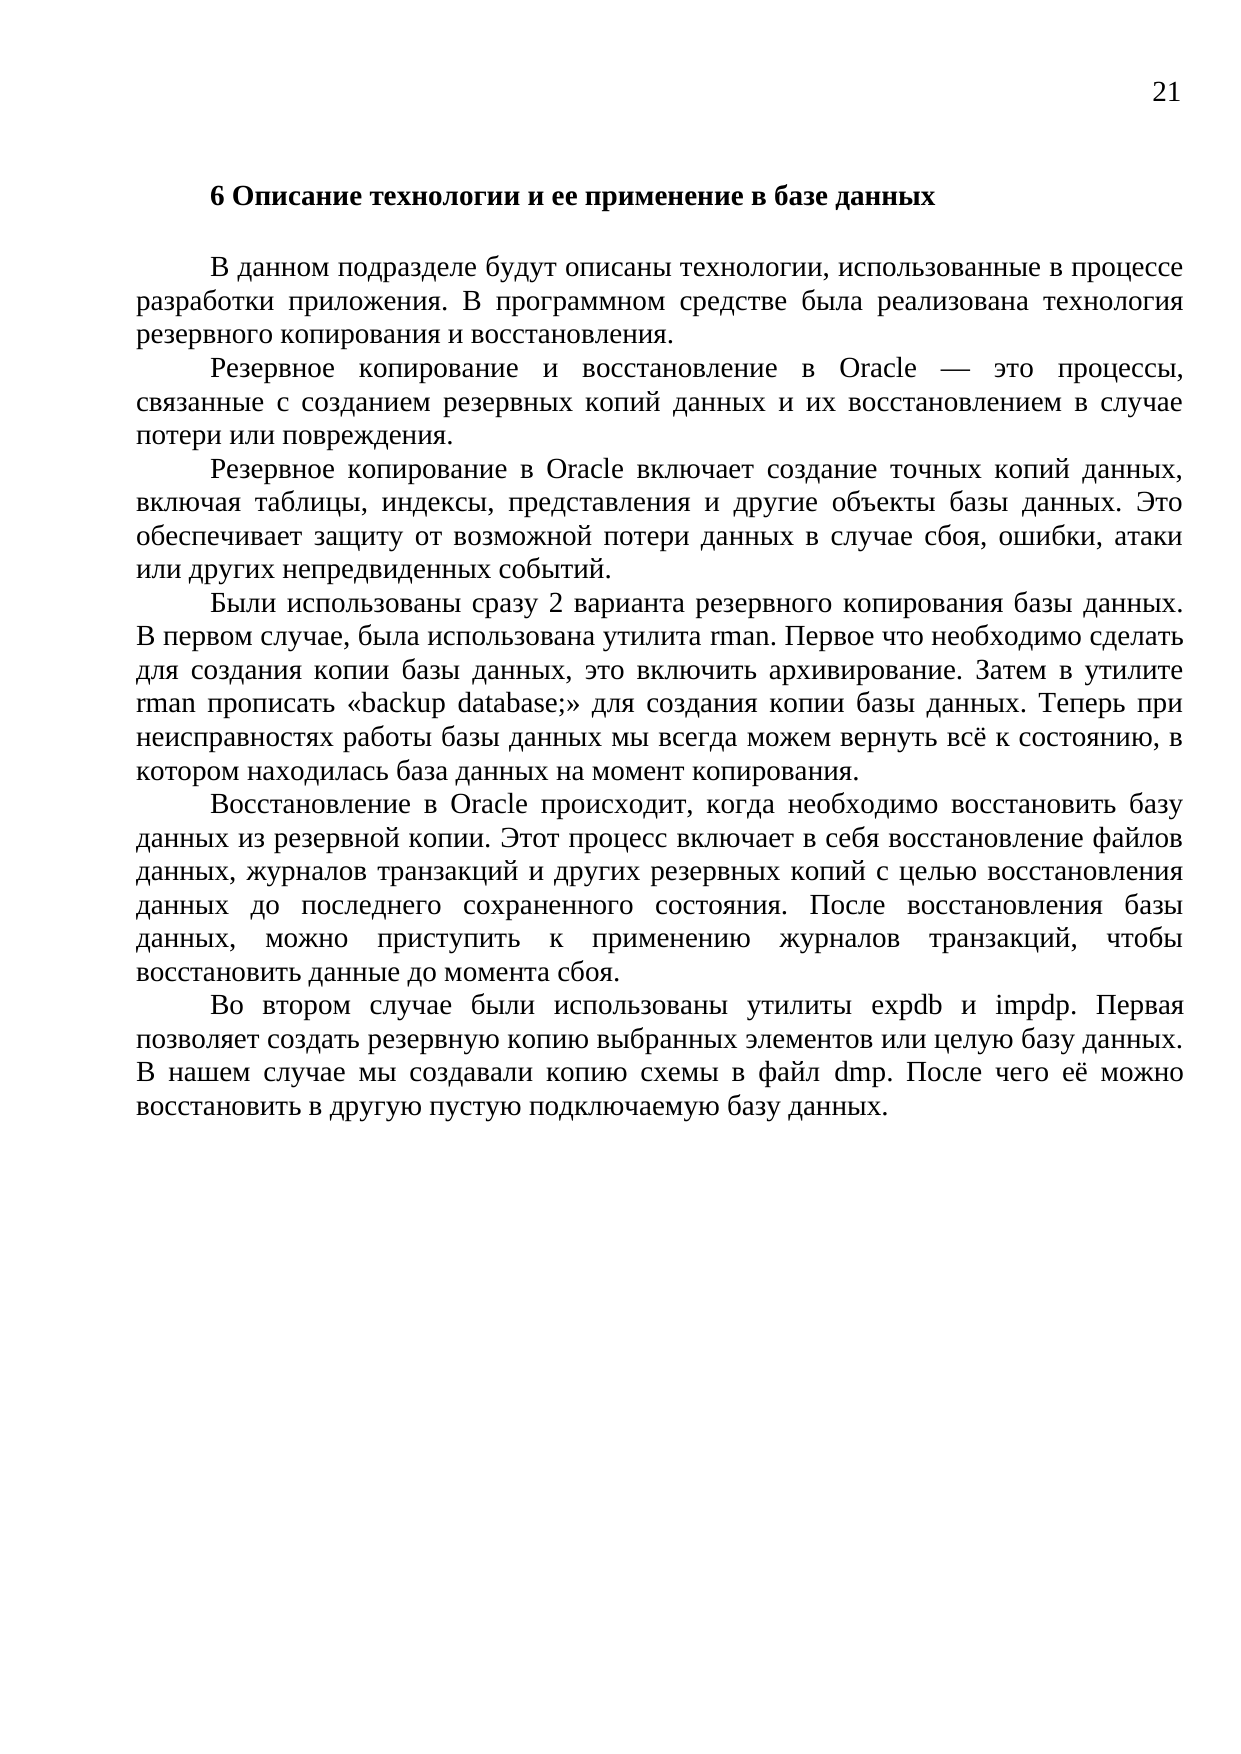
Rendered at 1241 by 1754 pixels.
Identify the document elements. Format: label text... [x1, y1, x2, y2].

text В данном подразделе будут описаны технологии, использованные в процессе разработки приложения. В программном средстве была реализована технология резервного копирования и восстановления. [136, 249, 1184, 350]
text Восстановление в Oracle происходит, когда необходимо восстановить базу данных из резервной копии. Этот процесс включает в себя восстановление файлов данных, журналов транзакций и других резервных копий с целью восстановления данных до последнего сохраненного состояния. После восстановления базы данных, можно приступить к применению журналов транзакций, чтобы восстановить данные до момента сбоя. [136, 786, 1184, 987]
subtitle 6 Описание технологии и ее применение в базе данных [136, 178, 1181, 212]
text Резервное копирование и восстановление в Oracle — это процессы, связанные с созданием резервных копий данных и их восстановлением в случае потери или повреждения. [136, 350, 1184, 451]
text Резервное копирование в Oracle включает создание точных копий данных, включая таблицы, индексы, представления и другие объекты базы данных. Это обеспечивает защиту от возможной потери данных в случае сбоя, ошибки, атаки или других непредвиденных событий. [136, 451, 1184, 585]
text Во втором случае были использованы утилиты expdb и impdp. Первая позволяет создать резервную копию выбранных элементов или целую базу данных. В нашем случае мы создавали копию схемы в файл dmp. После чего её можно восстановить в другую пустую подключаемую базу данных. [136, 987, 1184, 1122]
text Были использованы сразу 2 варианта резервного копирования базы данных. В первом случае, была использована утилита rman. Первое что необходимо сделать для создания копии базы данных, это включить архивирование. Затем в утилите rman прописать «backup database;» для создания копии базы данных. Теперь при неисправностях работы базы данных мы всегда можем вернуть всё к состоянию, в котором находилась база данных на момент копирования. [136, 585, 1184, 786]
